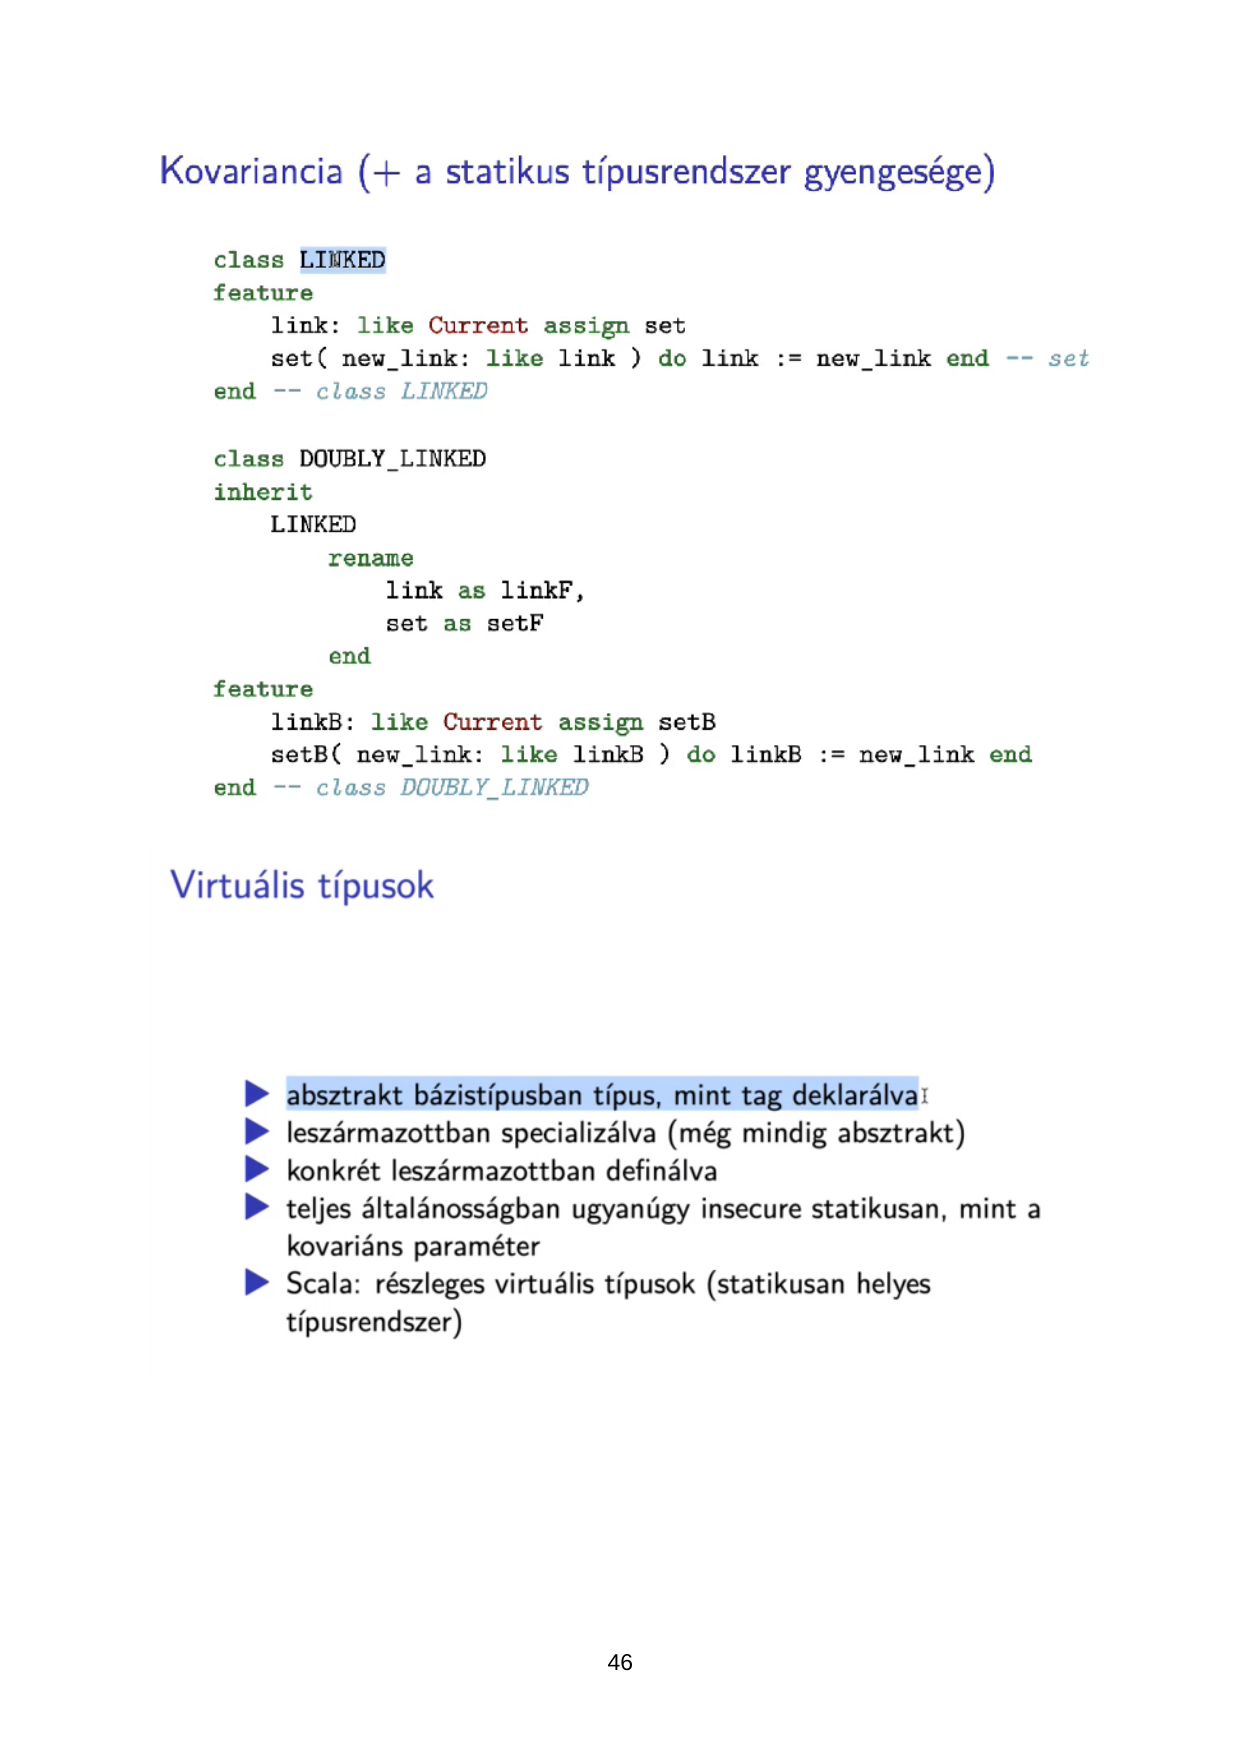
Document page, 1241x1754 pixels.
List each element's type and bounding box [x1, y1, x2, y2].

picture [150, 150, 1091, 840]
picture [150, 843, 1091, 1375]
